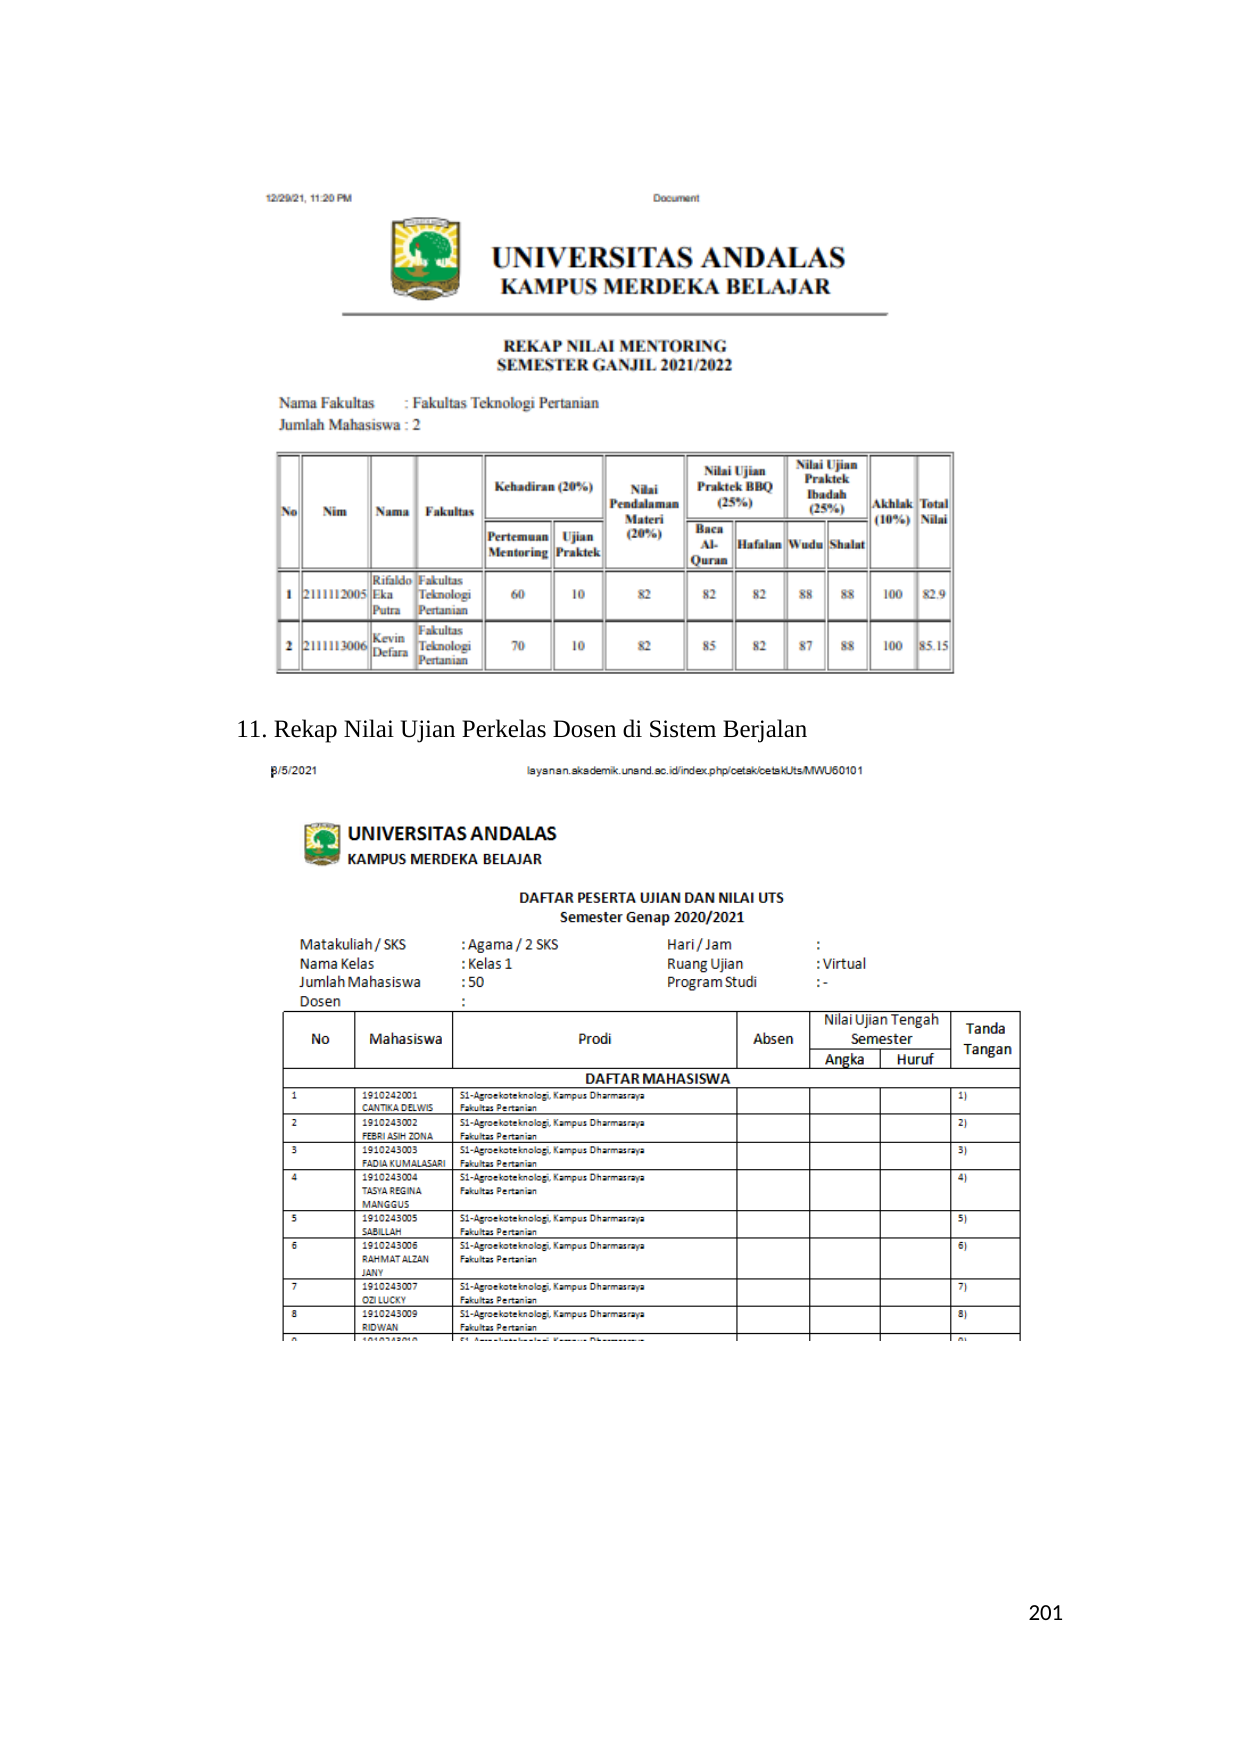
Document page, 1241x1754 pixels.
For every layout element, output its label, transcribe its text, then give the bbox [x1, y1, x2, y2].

list Rekap Nilai Ujian Perkelas Dosen di Sistem Berjalan [236, 714, 1063, 743]
picture [236, 177, 994, 678]
picture [236, 747, 1064, 1341]
